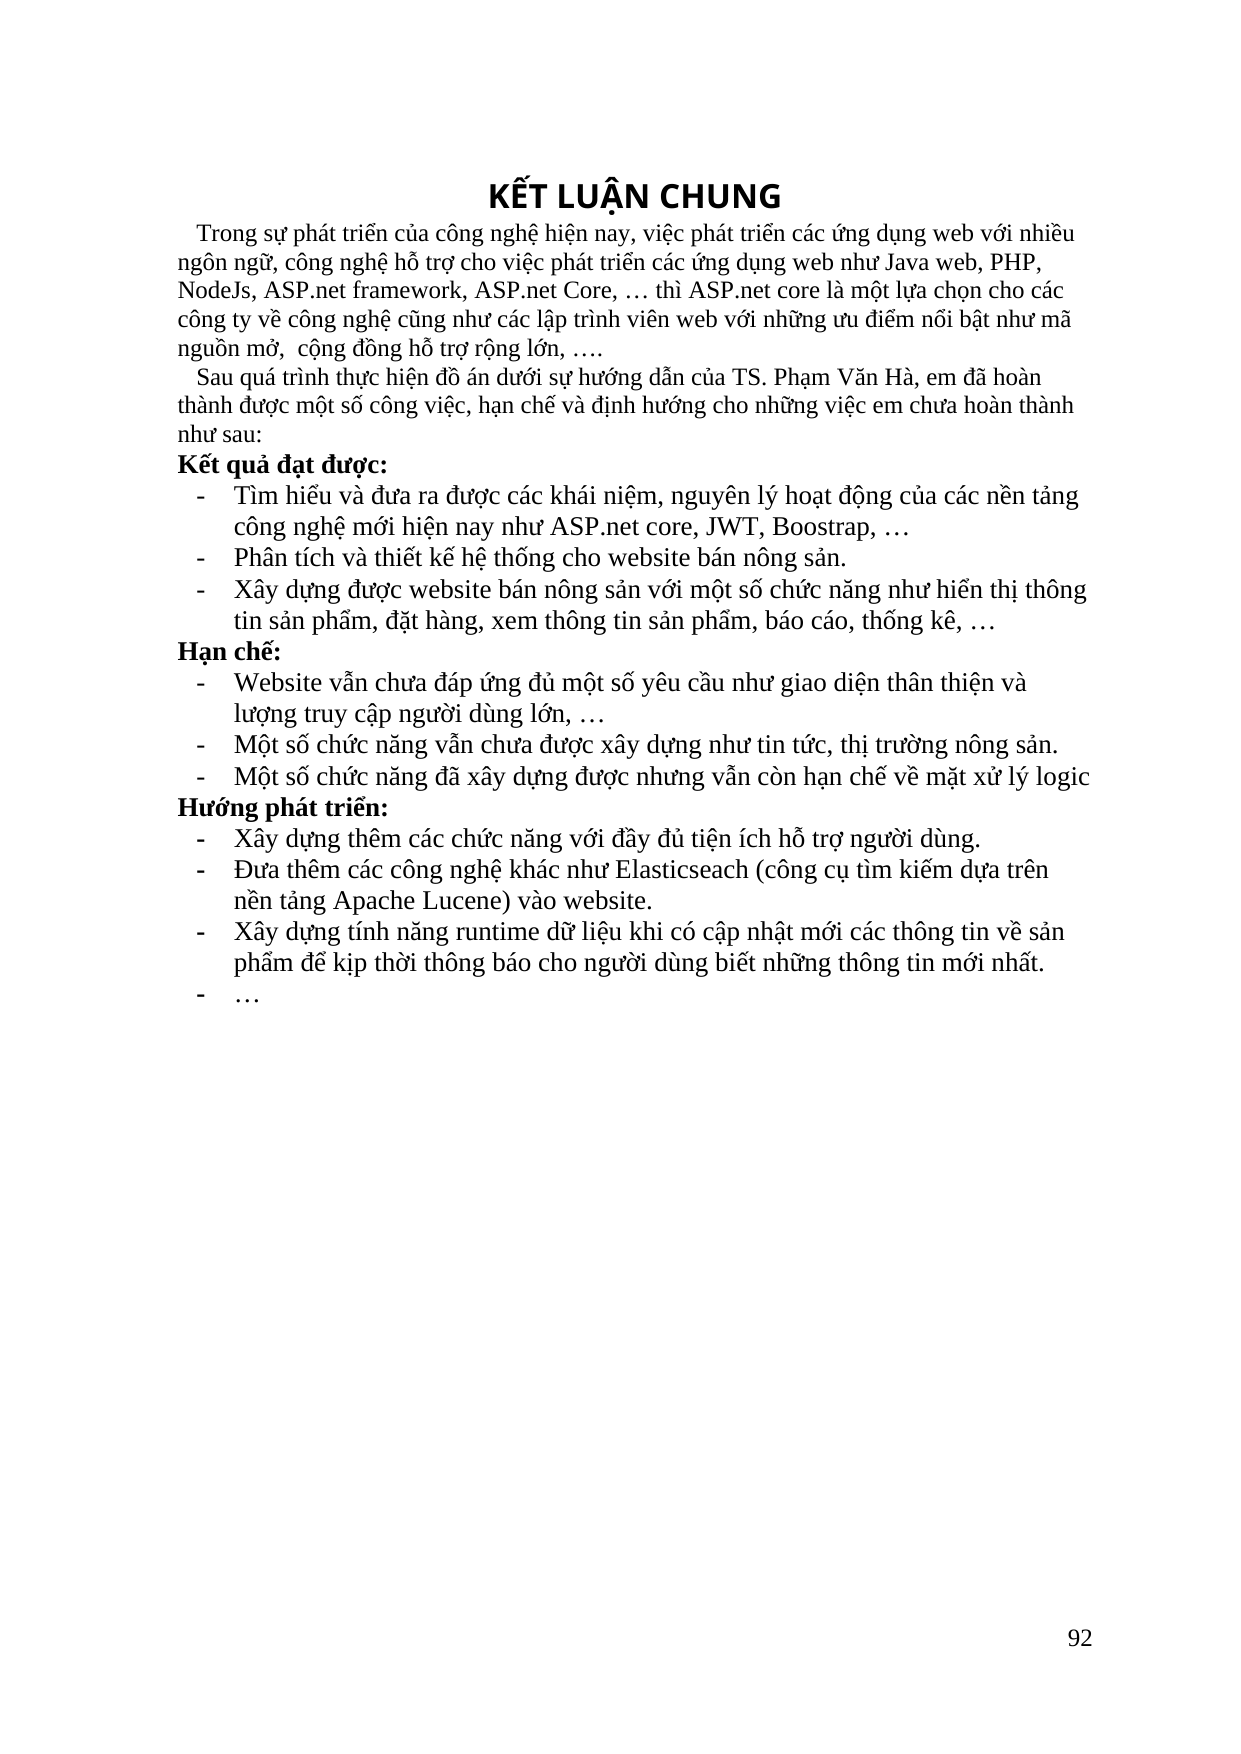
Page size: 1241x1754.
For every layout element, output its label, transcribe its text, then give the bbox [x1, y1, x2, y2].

text Sau quá trình thực hiện đồ án dưới sự hướng dẫn của TS. Phạm Văn Hà, em đã hoàn thành được một số công việc, hạn chế và định hướng cho những việc em chưa hoàn thành như sau: [177, 362, 1092, 448]
list Tìm hiểu và đưa ra được các khái niệm, nguyên lý hoạt động của các nền tảng công nghệ mới hiện nay như ASP.net core, JWT, Boostrap, … [196, 479, 1092, 542]
list Một số chức năng đã xây dựng được nhưng vẫn còn hạn chế về mặt xử lý logic [196, 759, 1092, 791]
list Xây dựng thêm các chức năng với đầy đủ tiện ích hỗ trợ người dùng. [196, 822, 1092, 853]
text Hạn chế: [177, 635, 1092, 666]
subtitle KẾT LUẬN CHUNG [177, 173, 1092, 218]
list Đưa thêm các công nghệ khác như Elasticseach (công cụ tìm kiếm dựa trên nền tảng Apache Lucene) vào website. [196, 853, 1092, 915]
list Xây dựng tính năng runtime dữ liệu khi có cập nhật mới các thông tin về sản phẩm để kịp thời thông báo cho người dùng biết những thông tin mới nhất. [196, 915, 1092, 978]
text Kết quả đạt được: [177, 448, 1092, 479]
list Xây dựng được website bán nông sản với một số chức năng như hiển thị thông tin sản phẩm, đặt hàng, xem thông tin sản phẩm, báo cáo, thống kê, … [196, 573, 1092, 635]
list … [196, 978, 1092, 1009]
text Hướng phát triển: [177, 791, 1092, 822]
list Website vẫn chưa đáp ứng đủ một số yêu cầu như giao diện thân thiện và lượng truy cập người dùng lớn, … [196, 666, 1092, 728]
text Trong sự phát triển của công nghệ hiện nay, việc phát triển các ứng dụng web với nhiều ngôn ngữ, công nghệ hỗ trợ cho việc phát triển các ứng dụng web như Java web, PHP, NodeJs, ASP.net framework, ASP.net Core, … thì ASP.net core là một lựa chọn cho các công ty về công nghệ cũng như các lập trình viên web với những ưu điểm nổi bật như mã nguồn mở, cộng đồng hỗ trợ rộng lớn, …. [177, 218, 1092, 362]
list Phân tích và thiết kế hệ thống cho website bán nông sản. [196, 542, 1092, 573]
list Một số chức năng vẫn chưa được xây dựng như tin tức, thị trường nông sản. [196, 728, 1092, 759]
